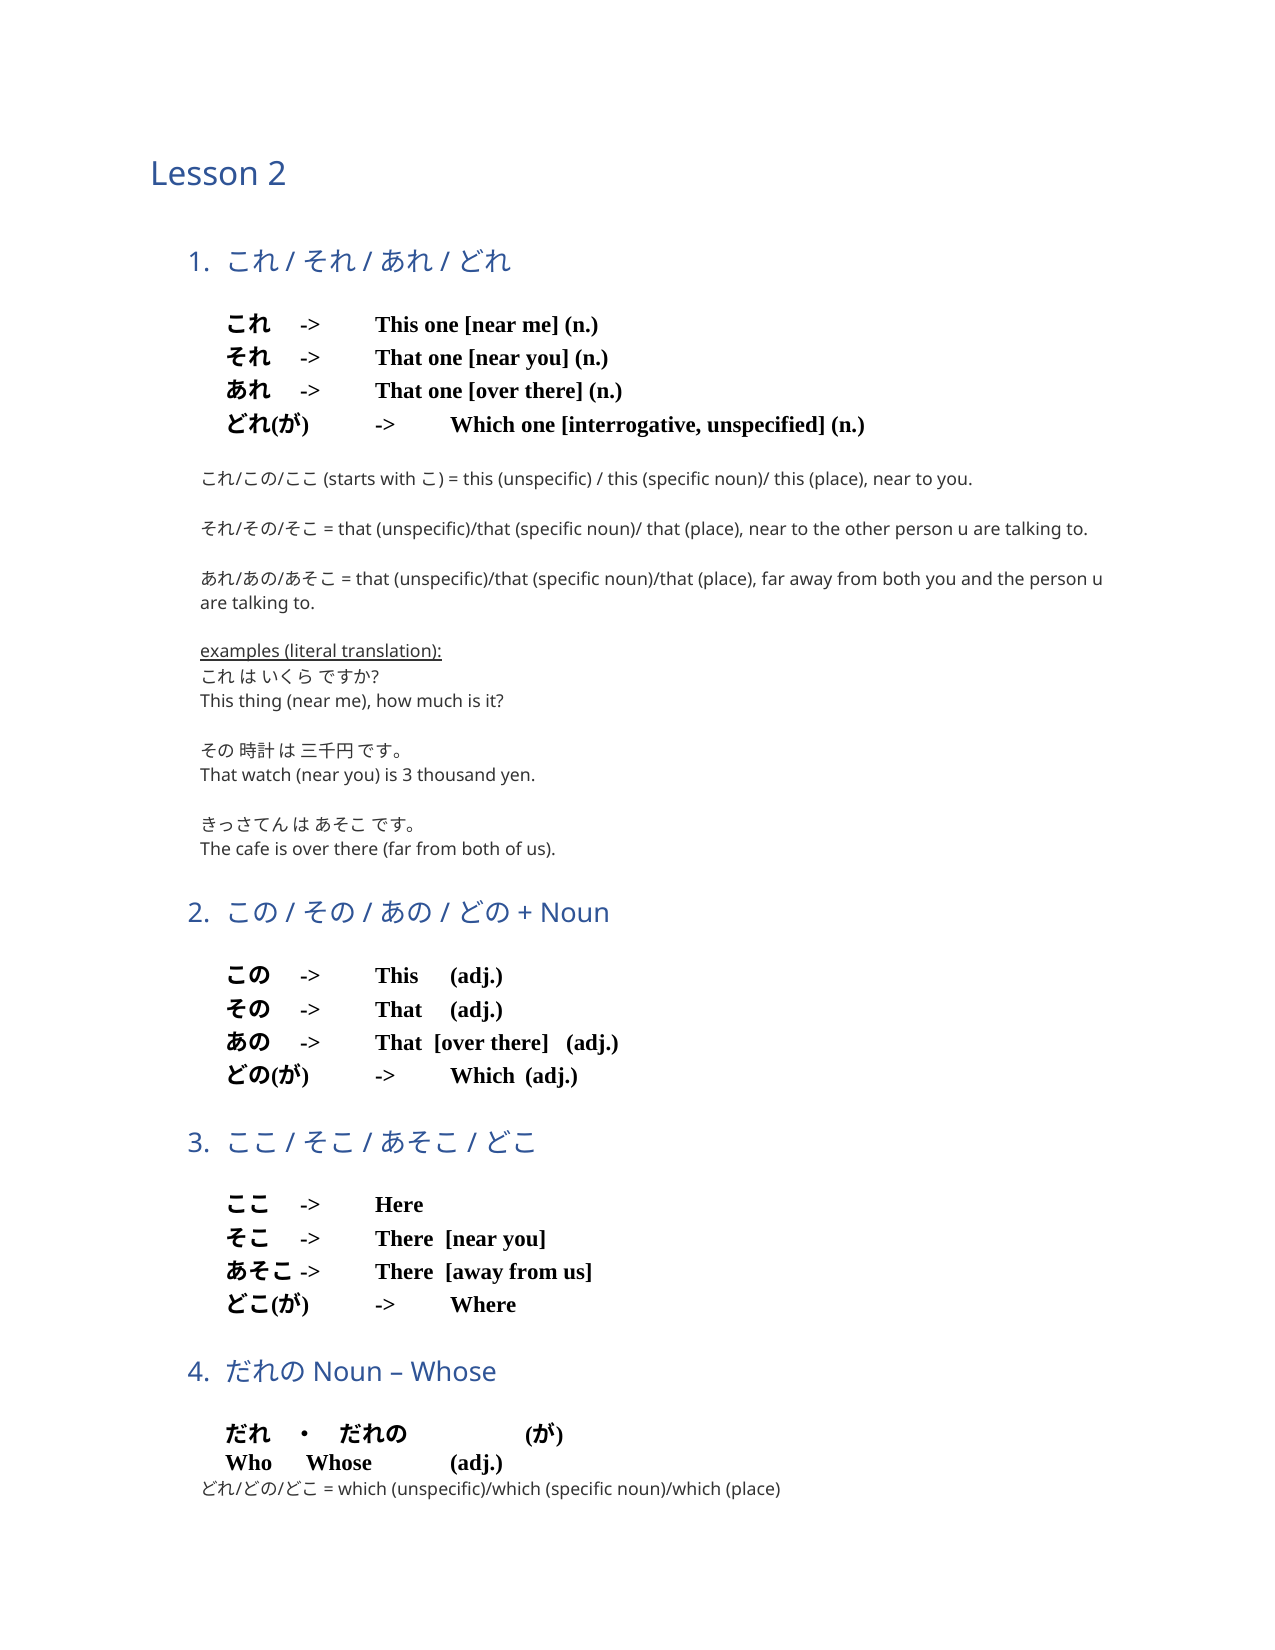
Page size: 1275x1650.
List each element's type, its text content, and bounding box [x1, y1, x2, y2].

text この -> This (adj.) [150, 957, 1125, 990]
subtitle これ / それ / あれ / どれ [187, 240, 1125, 279]
text ここ -> Here [150, 1186, 1125, 1219]
text これ/この/ここ (starts with こ) = this (unspecific) / this (specific noun)/ this (place), near to you. [200, 465, 1125, 491]
text それ/その/そこ = that (unspecific)/that (specific noun)/ that (place), near to the other person u are talking to. [200, 515, 1125, 541]
text どれ(が) -> Which one [interrogative, unspecified] (n.) [150, 406, 1125, 439]
text Who Whose (adj.) [150, 1449, 1125, 1475]
text それ -> That one [near you] (n.) [150, 339, 1125, 372]
text あの -> That [over there] (adj.) [150, 1024, 1125, 1057]
text どこ(が) -> Where [150, 1286, 1125, 1319]
subtitle Lesson 2 [150, 149, 1125, 195]
text This thing (near me), how much is it? [200, 689, 1125, 713]
text これ -> This one [near me] (n.) [150, 306, 1125, 339]
text そこ -> There [near you] [150, 1219, 1125, 1253]
text That watch (near you) is 3 thousand yen. [200, 763, 1125, 787]
text これ は いくら ですか? [200, 663, 1125, 689]
text その -> That (adj.) [150, 990, 1125, 1024]
subtitle だれの Noun – Whose [187, 1350, 1125, 1389]
text あれ/あの/あそこ = that (unspecific)/that (specific noun)/that (place), far away from both you and the person u are talking to. [200, 565, 1125, 615]
text だれ ・ だれの (が) [150, 1416, 1125, 1449]
text どの(が) -> Which (adj.) [150, 1057, 1125, 1090]
text どれ/どの/どこ = which (unspecific)/which (specific noun)/which (place) [200, 1475, 1125, 1501]
text examples (literal translation): [200, 639, 1125, 663]
text きっさてん は あそこ です。 [200, 811, 1125, 837]
subtitle この / その / あの / どの + Noun [187, 891, 1125, 931]
text あれ -> That one [over there] (n.) [150, 372, 1125, 406]
subtitle ここ / そこ / あそこ / どこ [187, 1121, 1125, 1160]
text The cafe is over there (far from both of us). [200, 837, 1125, 861]
text あそこ -> There [away from us] [150, 1253, 1125, 1286]
text その 時計 は 三千円 です。 [200, 737, 1125, 763]
